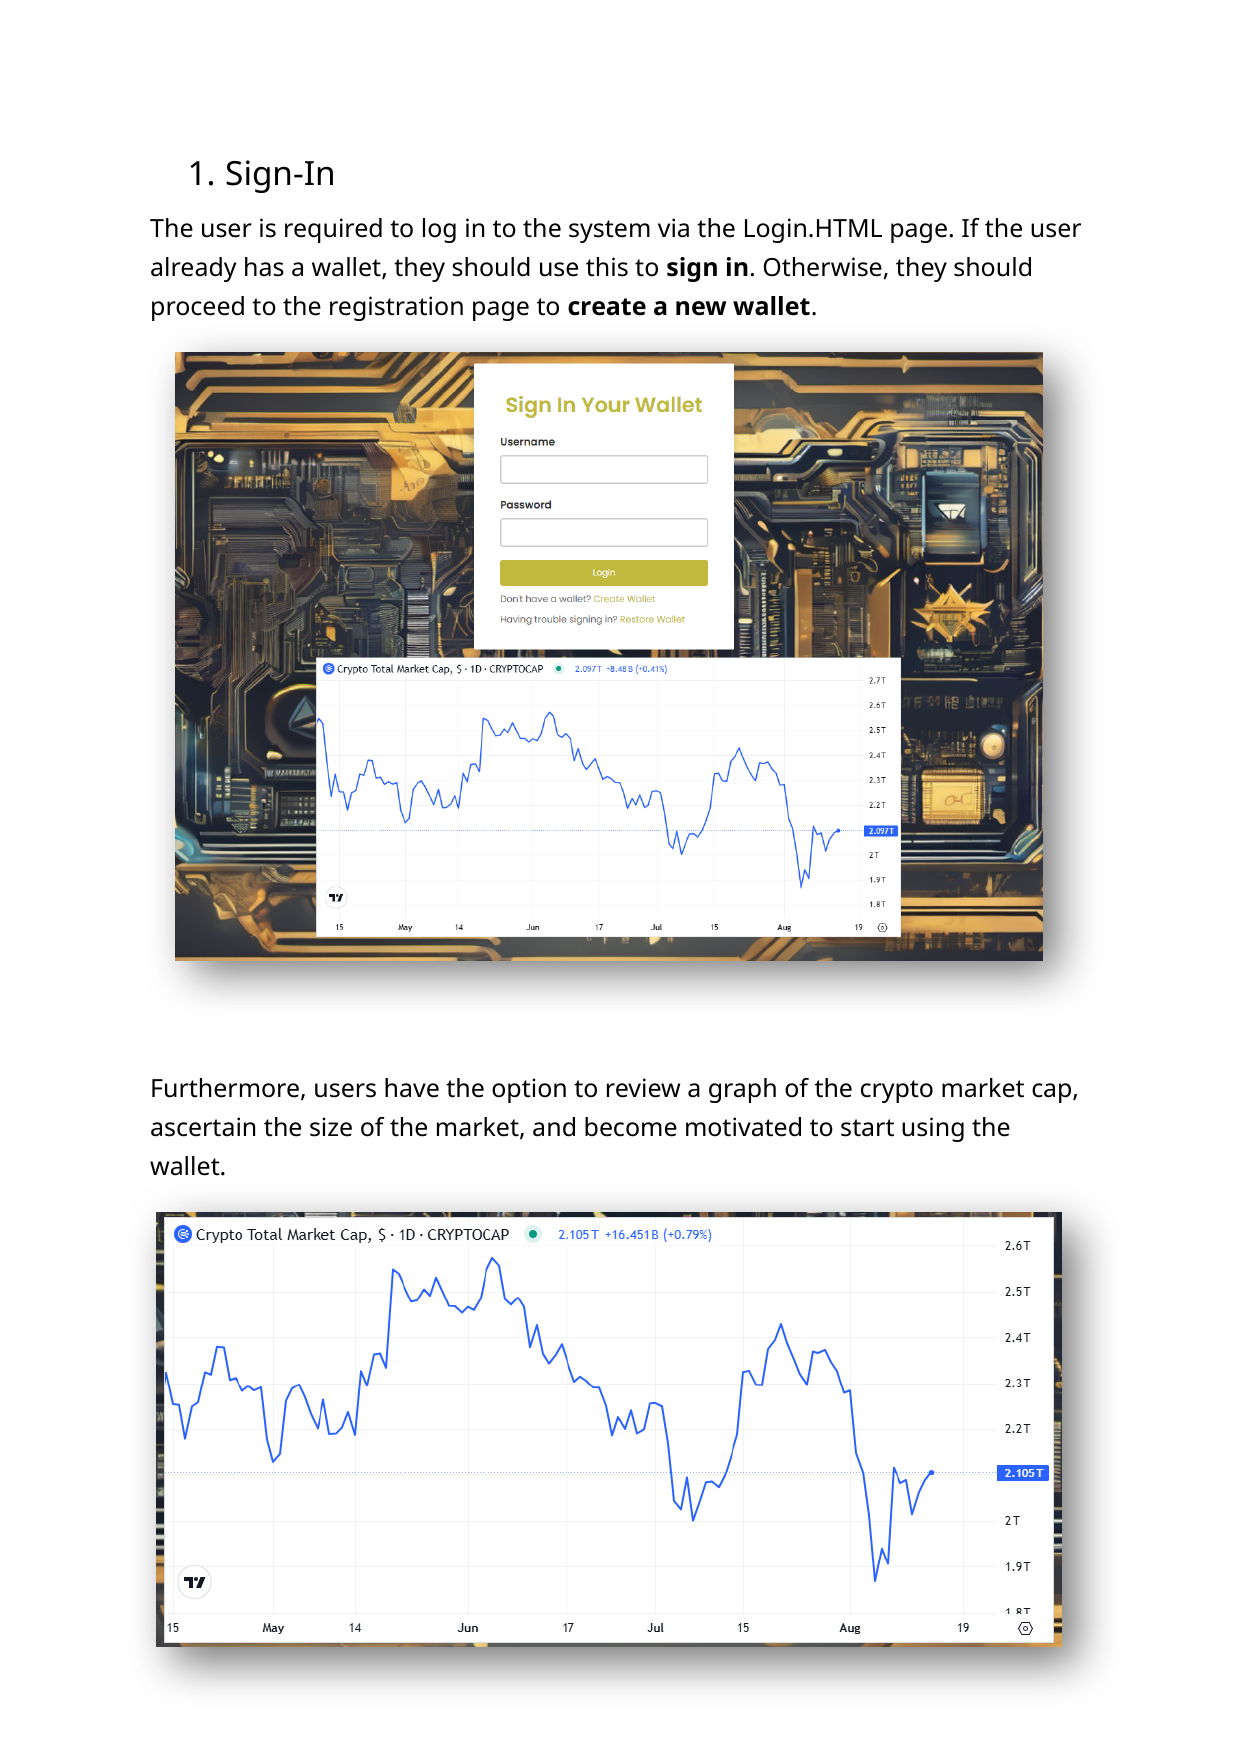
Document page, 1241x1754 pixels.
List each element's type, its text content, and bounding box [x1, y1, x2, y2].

picture [156, 1212, 1062, 1647]
picture [175, 352, 1043, 961]
text The user is required to log in to the system via the Login.HTML page. If the user already has a wallet, they should use this to sign in. Otherwise, they should proceed to the registration page to create a new wallet. [150, 211, 1090, 323]
subtitle Sign-In [187, 150, 1090, 195]
text Furthermore, users have the option to review a graph of the crypto market cap, ascertain the size of the market, and become motivated to start using the wallet. [150, 1071, 1090, 1183]
